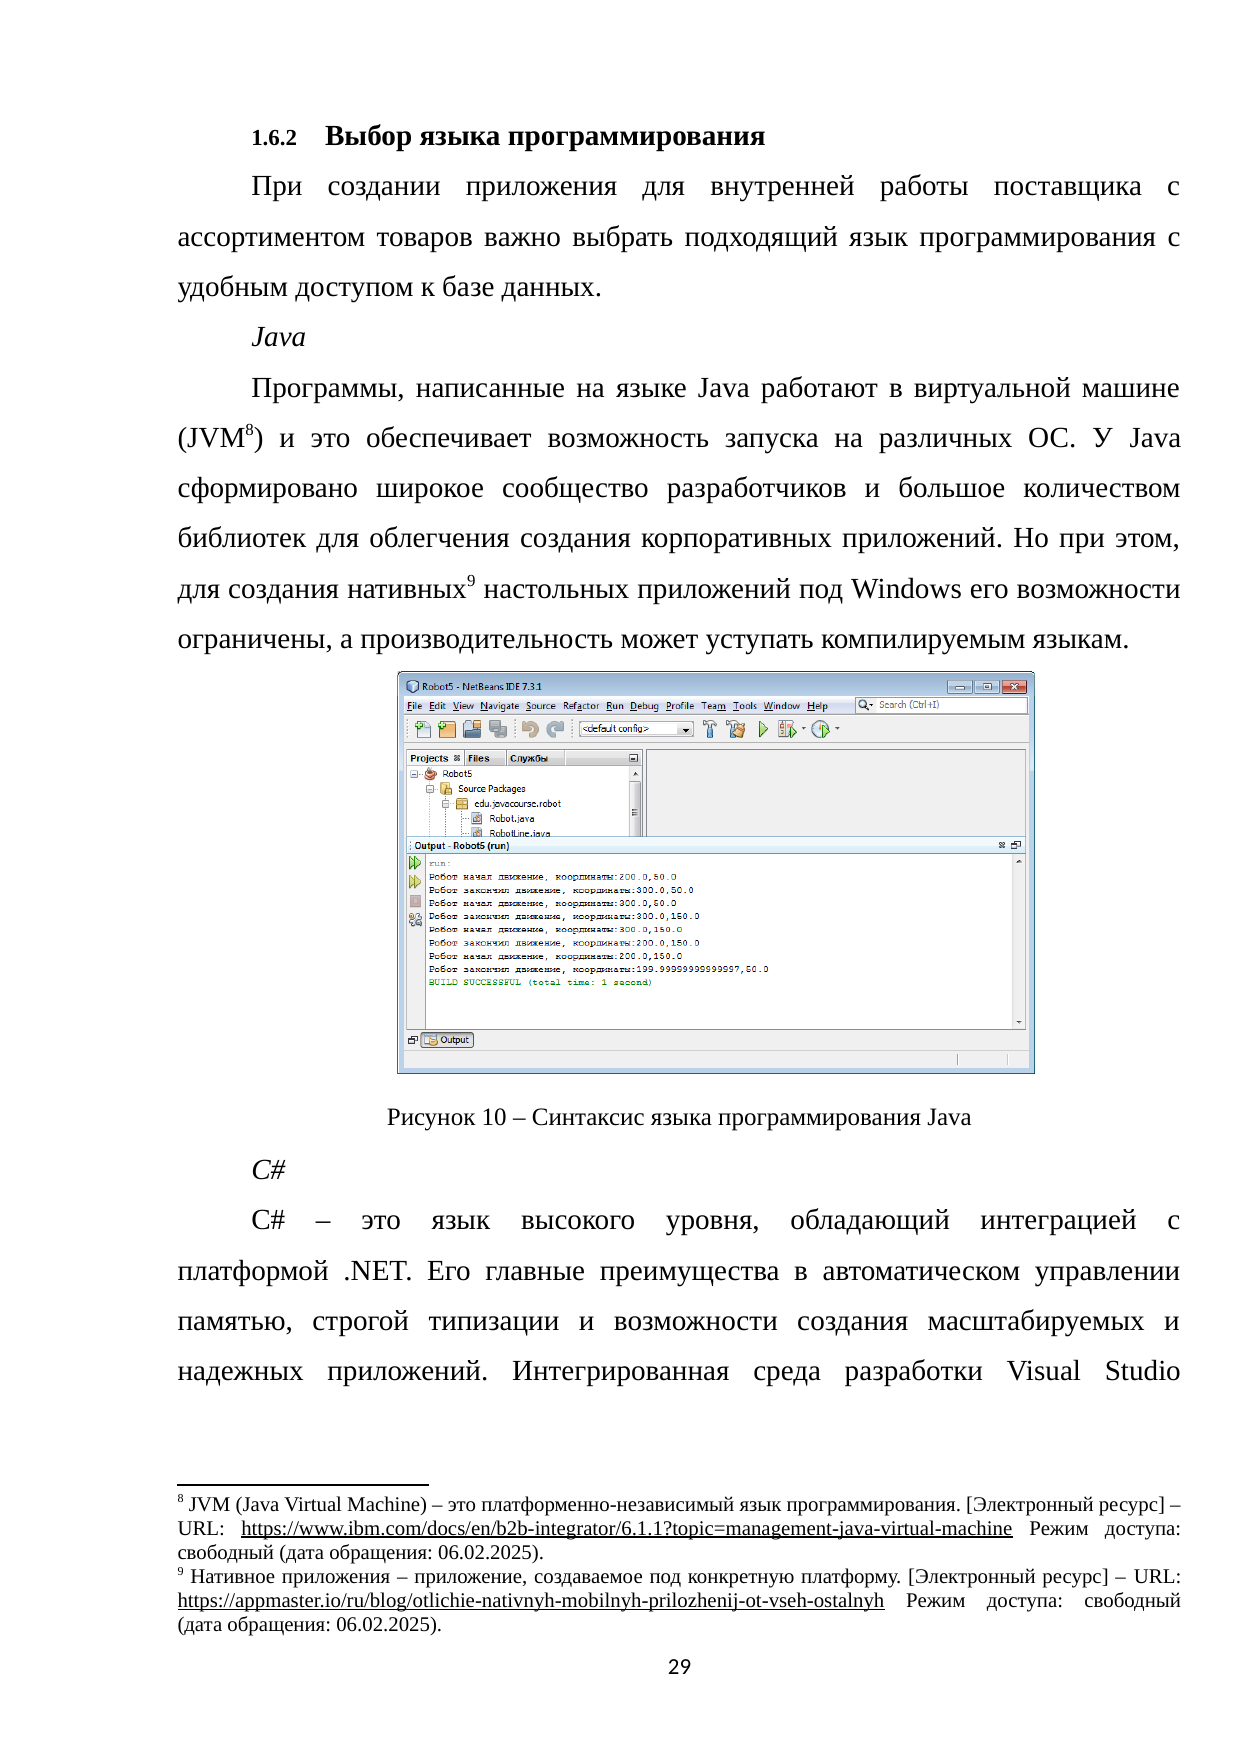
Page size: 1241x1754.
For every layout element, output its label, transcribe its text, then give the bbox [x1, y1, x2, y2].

text Java [177, 319, 1181, 353]
text C# [177, 1152, 1181, 1186]
text Рисунок 10 – Синтаксис языка программирования Java [177, 1102, 1181, 1131]
list Выбор языка программирования [177, 118, 1181, 152]
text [177, 1202, 1181, 1387]
text Программы, написанные на языке Java работают в виртуальной машине (JVM) и это обеспечивает возможность запуска на различных ОС. У Java сформировано широкое сообщество разработчиков и большое количеством библиотек для облегчения создания корпоративных приложений. Но при этом, для создания нативных настольных приложений под Windows его возможности ограничены, а производительность может уступать компилируемым языкам. [177, 370, 1181, 655]
text При создании приложения для внутренней работы поставщика с ассортиментом товаров важно выбрать подходящий язык программирования с удобным доступом к базе данных. [177, 168, 1181, 303]
picture [397, 671, 1035, 1074]
